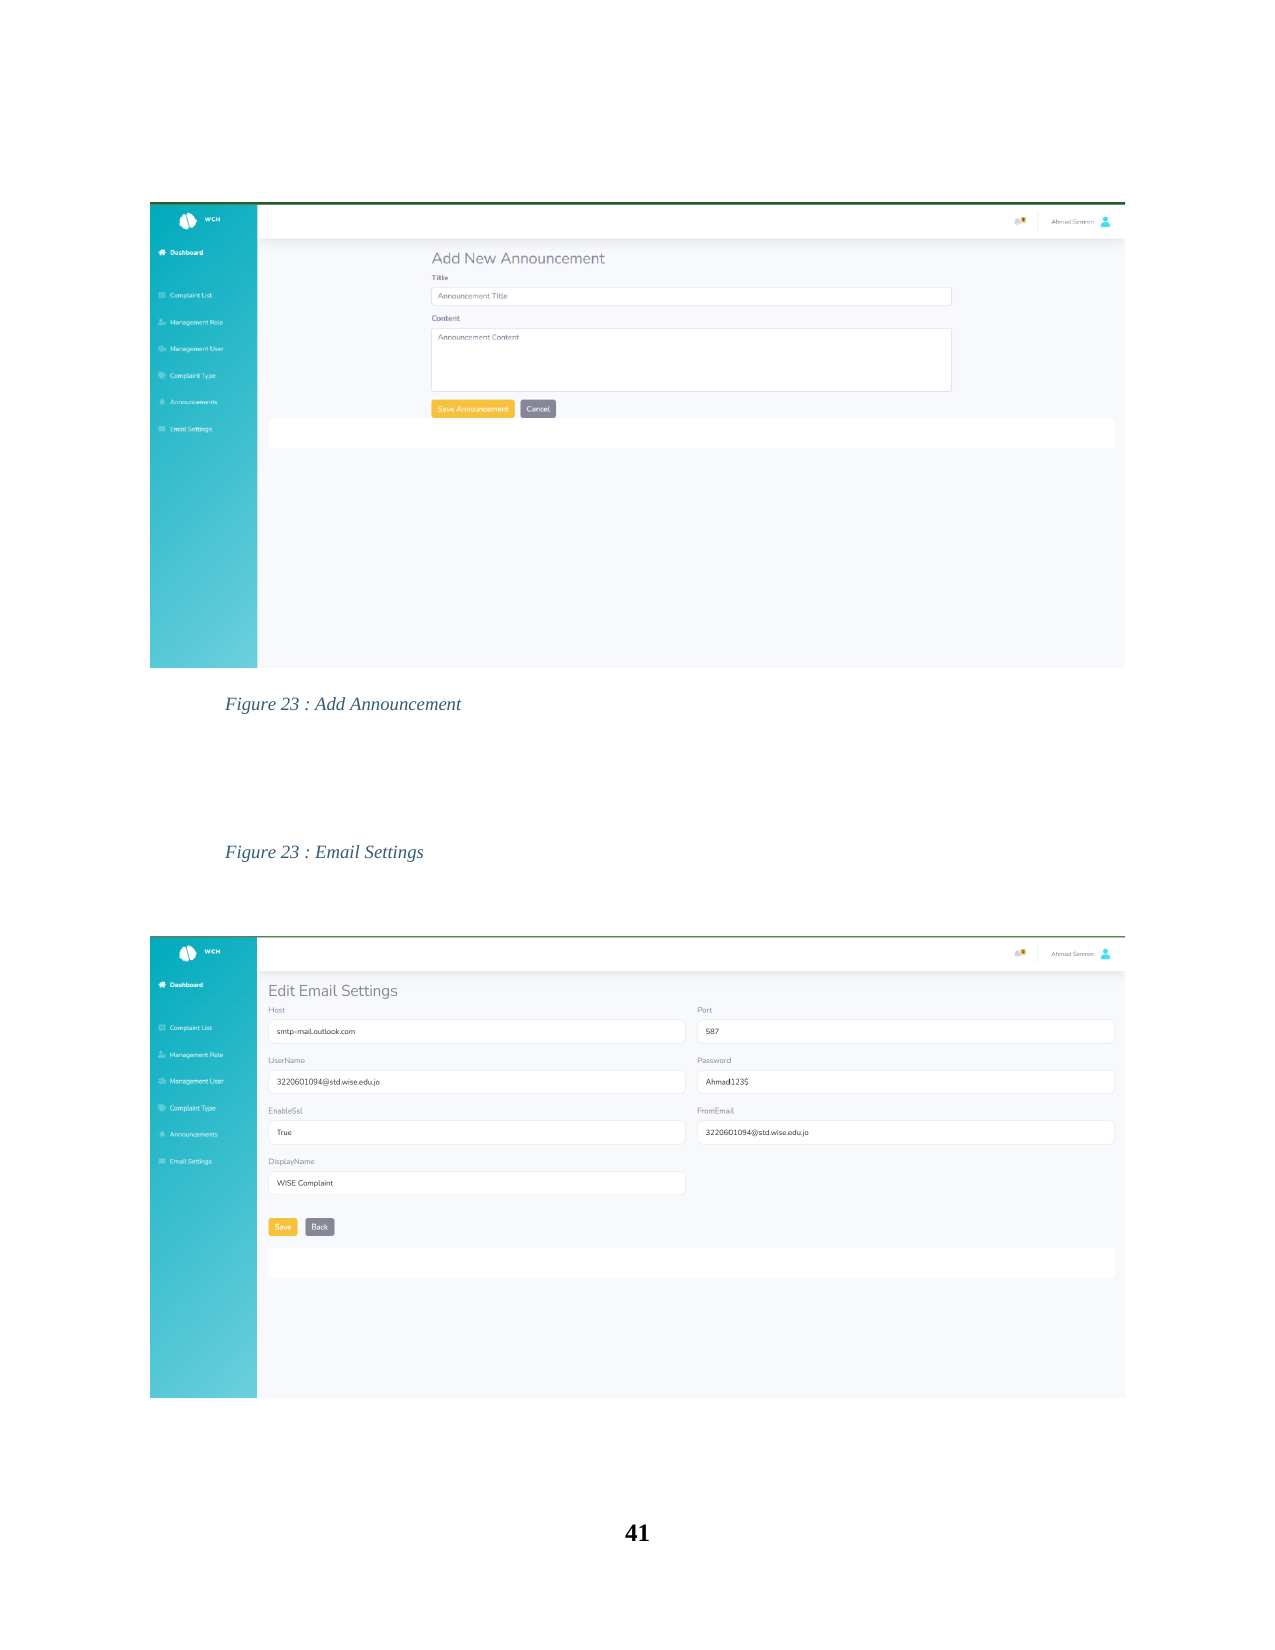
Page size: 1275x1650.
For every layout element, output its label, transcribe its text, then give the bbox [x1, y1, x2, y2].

picture [150, 936, 1125, 1398]
text Figure 23 : Add Announcement [150, 668, 1125, 714]
picture [150, 202, 1125, 668]
text Figure 23 : Email Settings [150, 841, 1125, 863]
